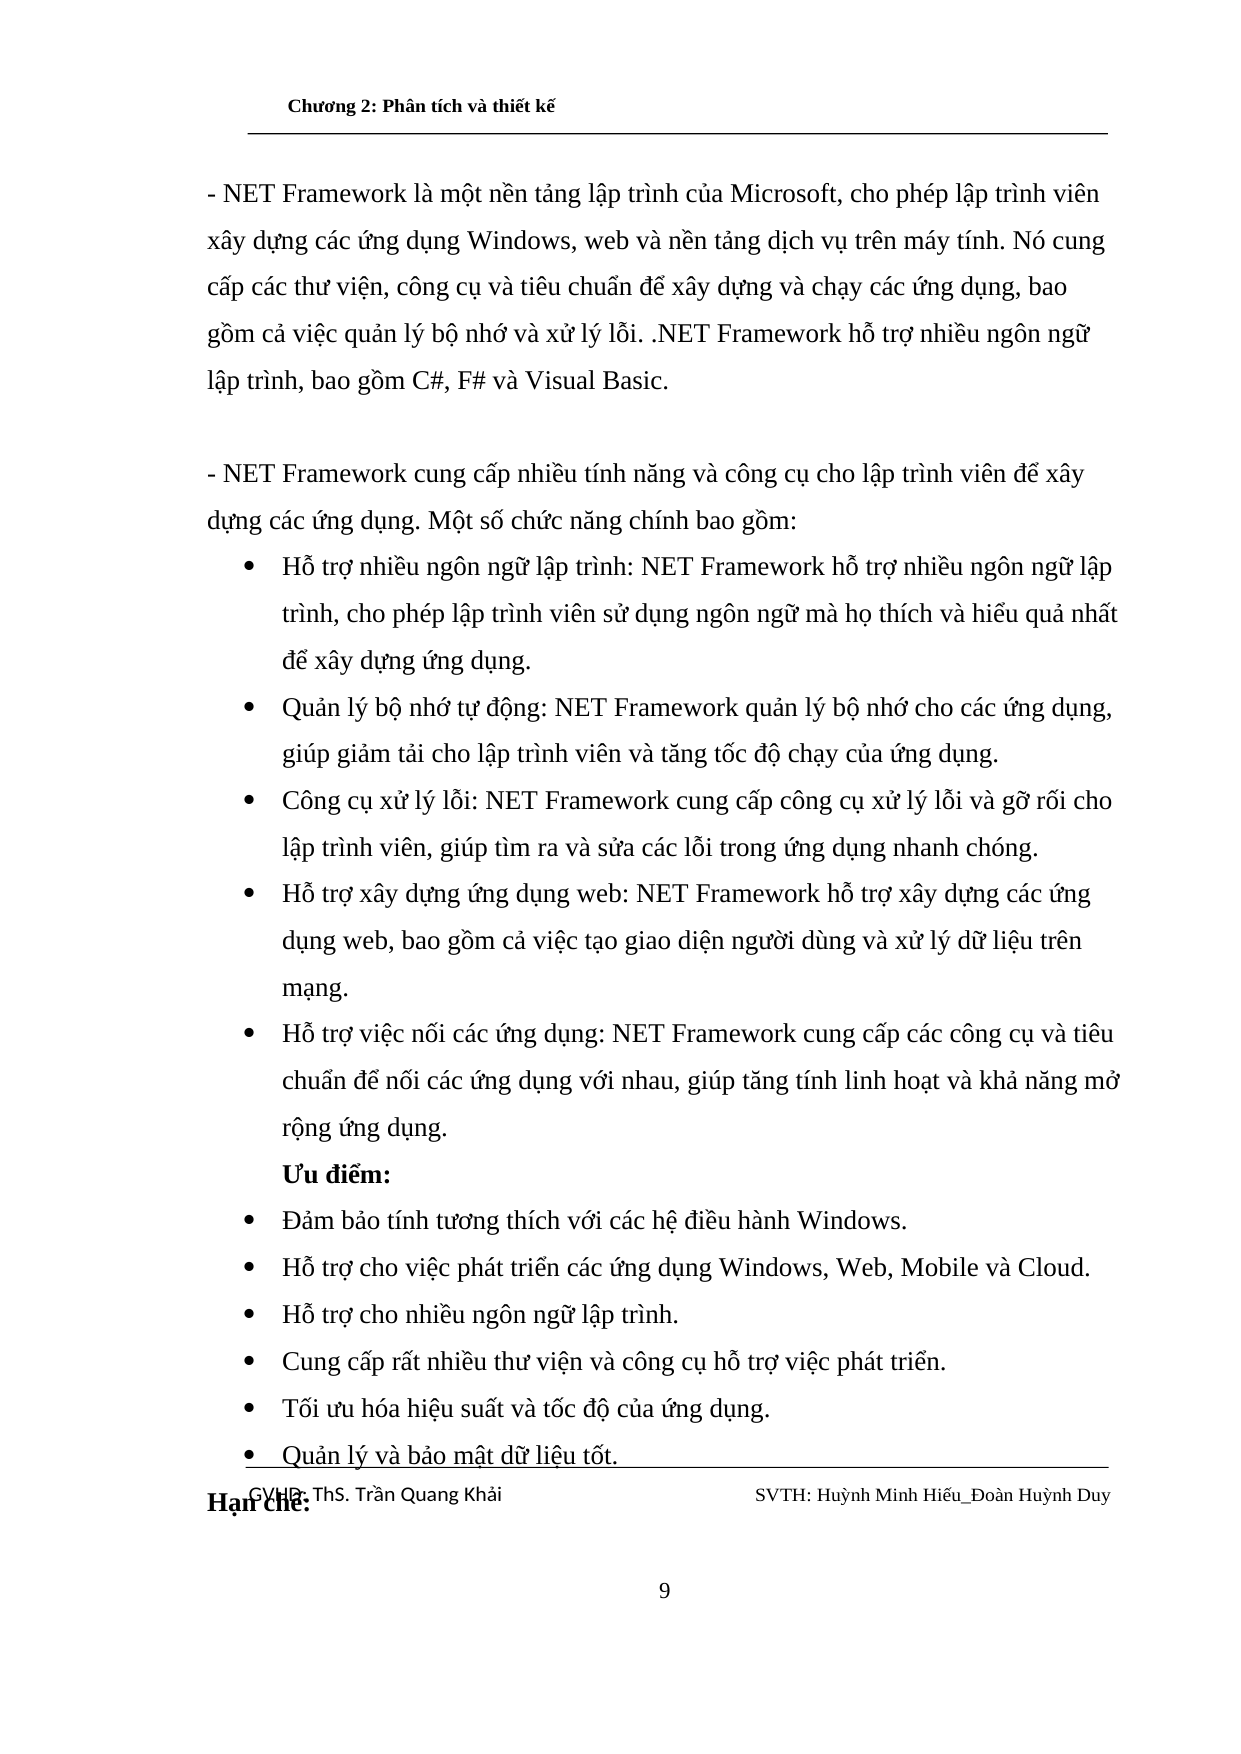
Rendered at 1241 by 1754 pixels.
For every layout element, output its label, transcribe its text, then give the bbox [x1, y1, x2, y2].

list Hạn chế: [207, 1486, 1122, 1517]
list Hỗ trợ nhiều ngôn ngữ lập trình: NET Framework hỗ trợ nhiều ngôn ngữ lập trình, cho phép lập trình viên sử dụng ngôn ngữ mà họ thích và hiểu quả nhất để xây dựng ứng dụng. [244, 551, 1122, 675]
list Hỗ trợ việc nối các ứng dụng: NET Framework cung cấp các công cụ và tiêu chuẩn để nối các ứng dụng với nhau, giúp tăng tính linh hoạt và khả năng mở rộng ứng dụng. [244, 1018, 1122, 1142]
list Hỗ trợ cho việc phát triển các ứng dụng Windows, Web, Mobile và Cloud. [244, 1251, 1122, 1282]
text - NET Framework cung cấp nhiều tính năng và công cụ cho lập trình viên để xây dựng các ứng dụng. Một số chức năng chính bao gồm: [207, 457, 1122, 535]
text Ưu điểm: [282, 1158, 1122, 1189]
list Tối ưu hóa hiệu suất và tốc độ của ứng dụng. [244, 1392, 1122, 1423]
list Công cụ xử lý lỗi: NET Framework cung cấp công cụ xử lý lỗi và gỡ rối cho lập trình viên, giúp tìm ra và sửa các lỗi trong ứng dụng nhanh chóng. [244, 784, 1122, 862]
list Quản lý và bảo mật dữ liệu tốt. [244, 1439, 1122, 1470]
list Cung cấp rất nhiều thư viện và công cụ hỗ trợ việc phát triển. [244, 1345, 1122, 1376]
text - NET Framework là một nền tảng lập trình của Microsoft, cho phép lập trình viên xây dựng các ứng dụng Windows, web và nền tảng dịch vụ trên máy tính. Nó cung cấp các thư viện, công cụ và tiêu chuẩn để xây dựng và chạy các ứng dụng, bao gồm cả việc quản lý bộ nhớ và xử lý lỗi. .NET Framework hỗ trợ nhiều ngôn ngữ lập trình, bao gồm C#, F# và Visual Basic. [207, 177, 1122, 395]
list Đảm bảo tính tương thích với các hệ điều hành Windows. [244, 1204, 1122, 1236]
list Quản lý bộ nhớ tự động: NET Framework quản lý bộ nhớ cho các ứng dụng, giúp giảm tải cho lập trình viên và tăng tốc độ chạy của ứng dụng. [244, 691, 1122, 768]
list Hỗ trợ cho nhiều ngôn ngữ lập trình. [244, 1298, 1122, 1329]
list Hỗ trợ xây dựng ứng dụng web: NET Framework hỗ trợ xây dựng các ứng dụng web, bao gồm cả việc tạo giao diện người dùng và xử lý dữ liệu trên mạng. [244, 877, 1122, 1002]
